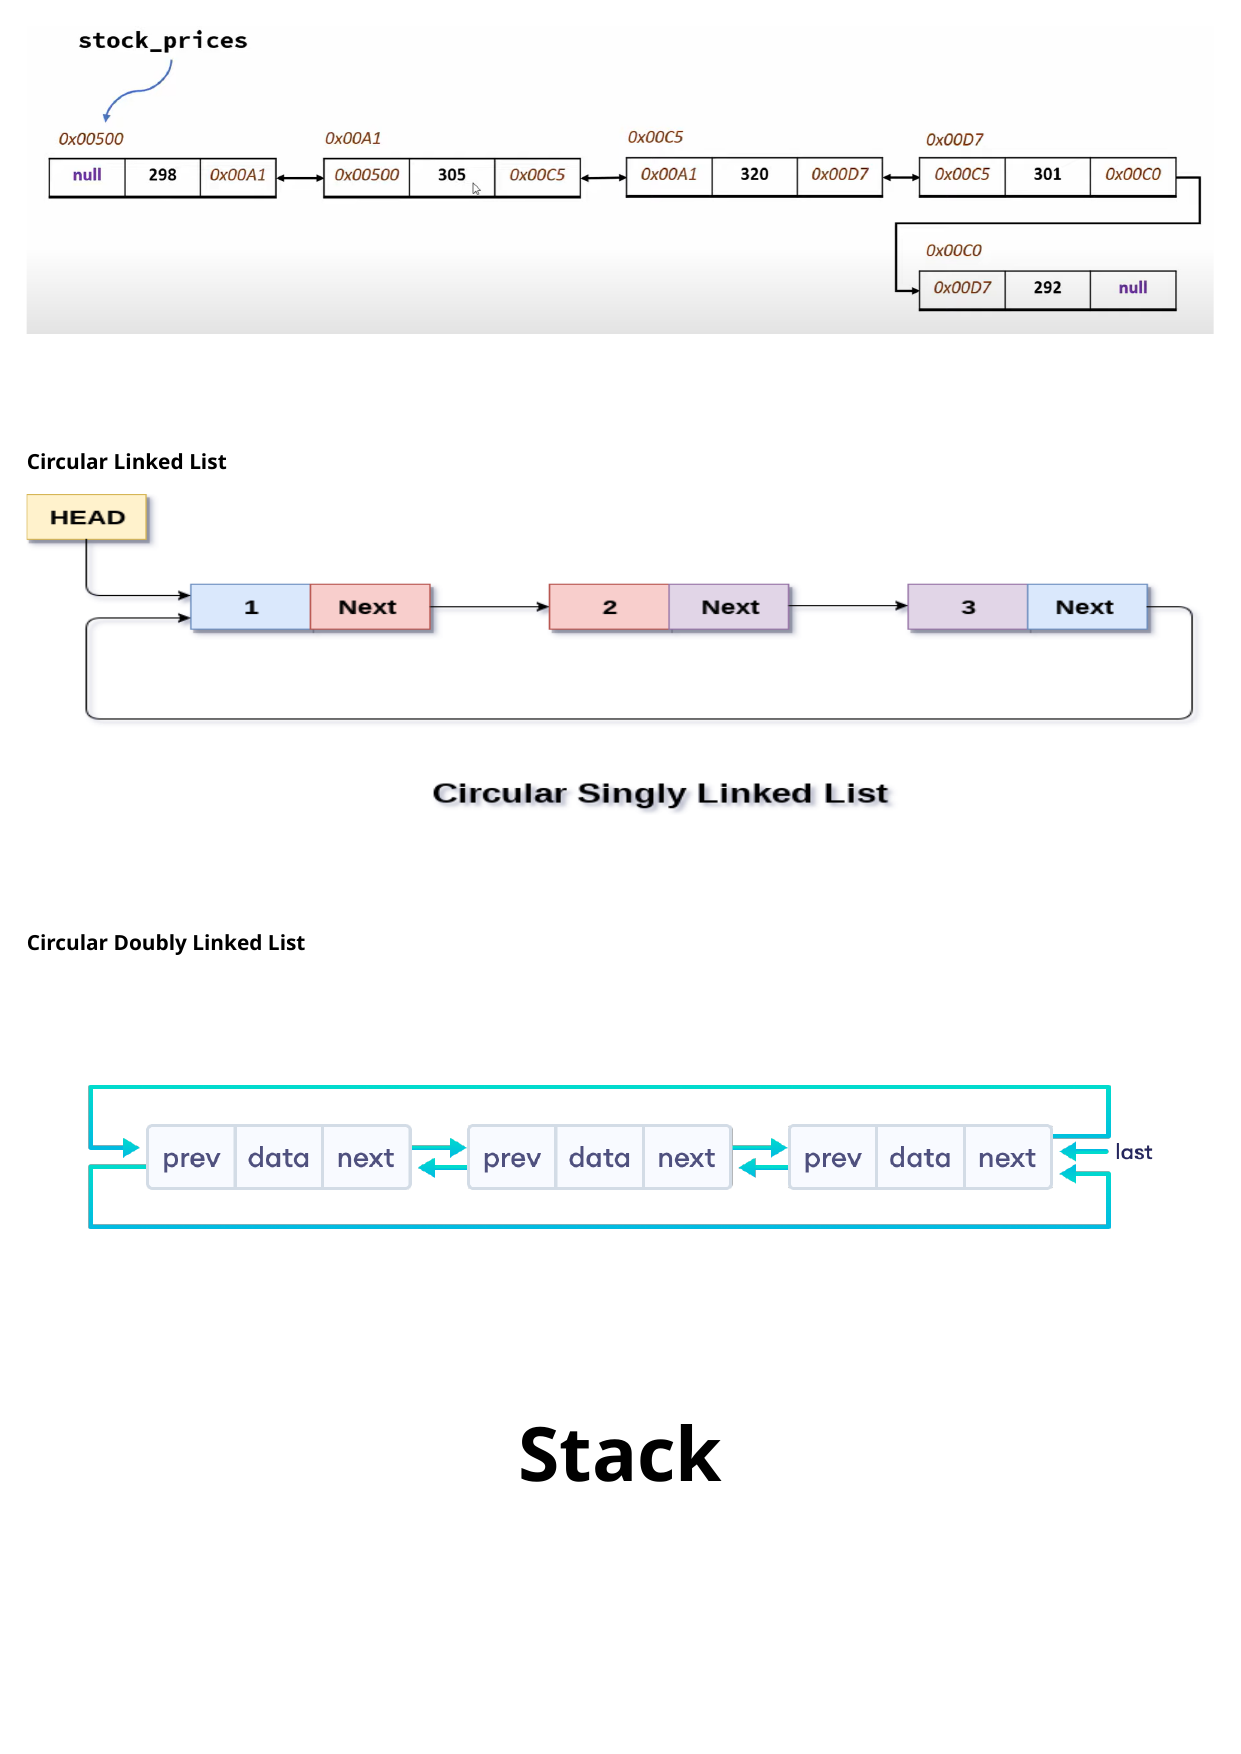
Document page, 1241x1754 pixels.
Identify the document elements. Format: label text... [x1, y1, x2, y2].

text Circular Linked List [27, 447, 1214, 475]
picture [26, 494, 1214, 815]
picture [26, 26, 1214, 334]
picture [26, 1022, 1214, 1288]
text Stack [27, 1402, 1214, 1504]
text Circular Doubly Linked List [27, 928, 1214, 956]
